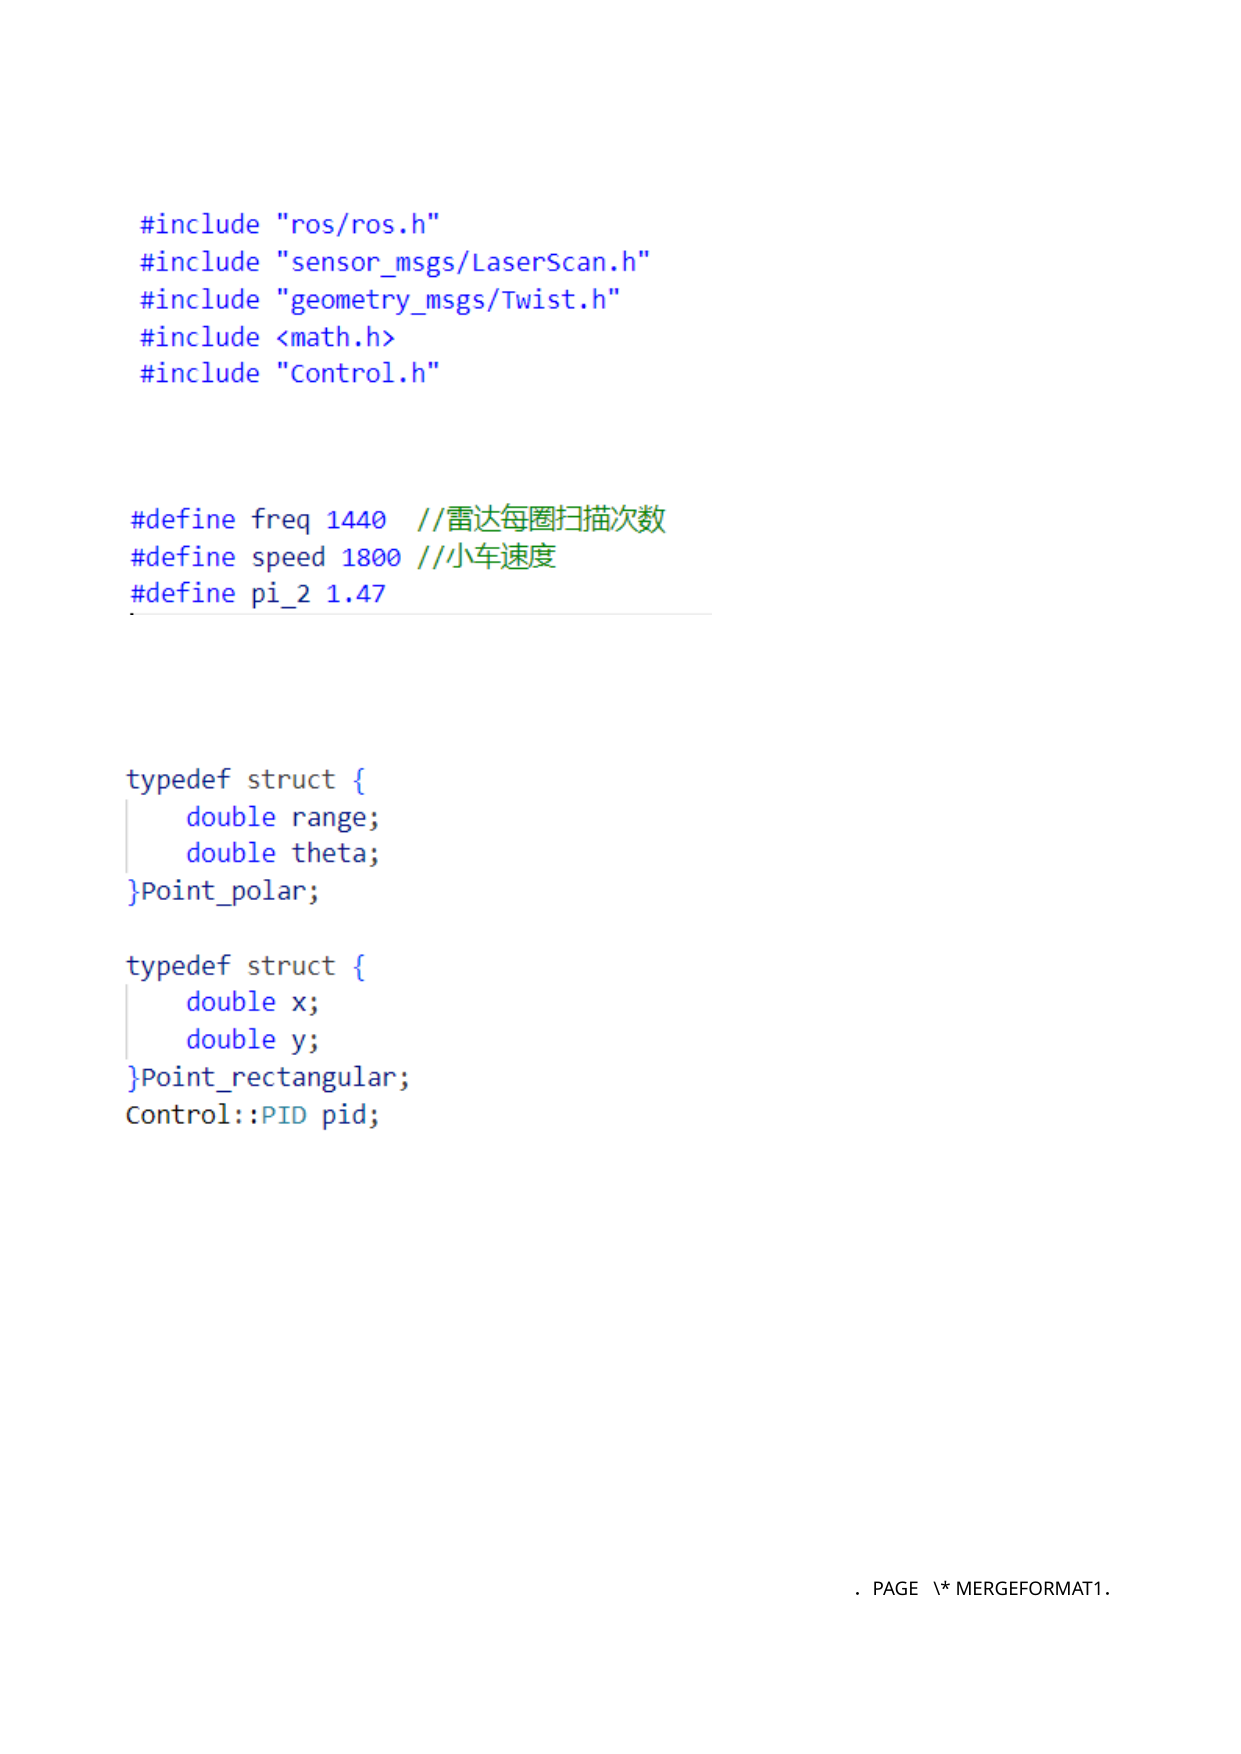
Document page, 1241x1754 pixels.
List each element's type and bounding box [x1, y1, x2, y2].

picture [118, 196, 673, 417]
picture [118, 480, 712, 615]
picture [118, 759, 489, 1138]
